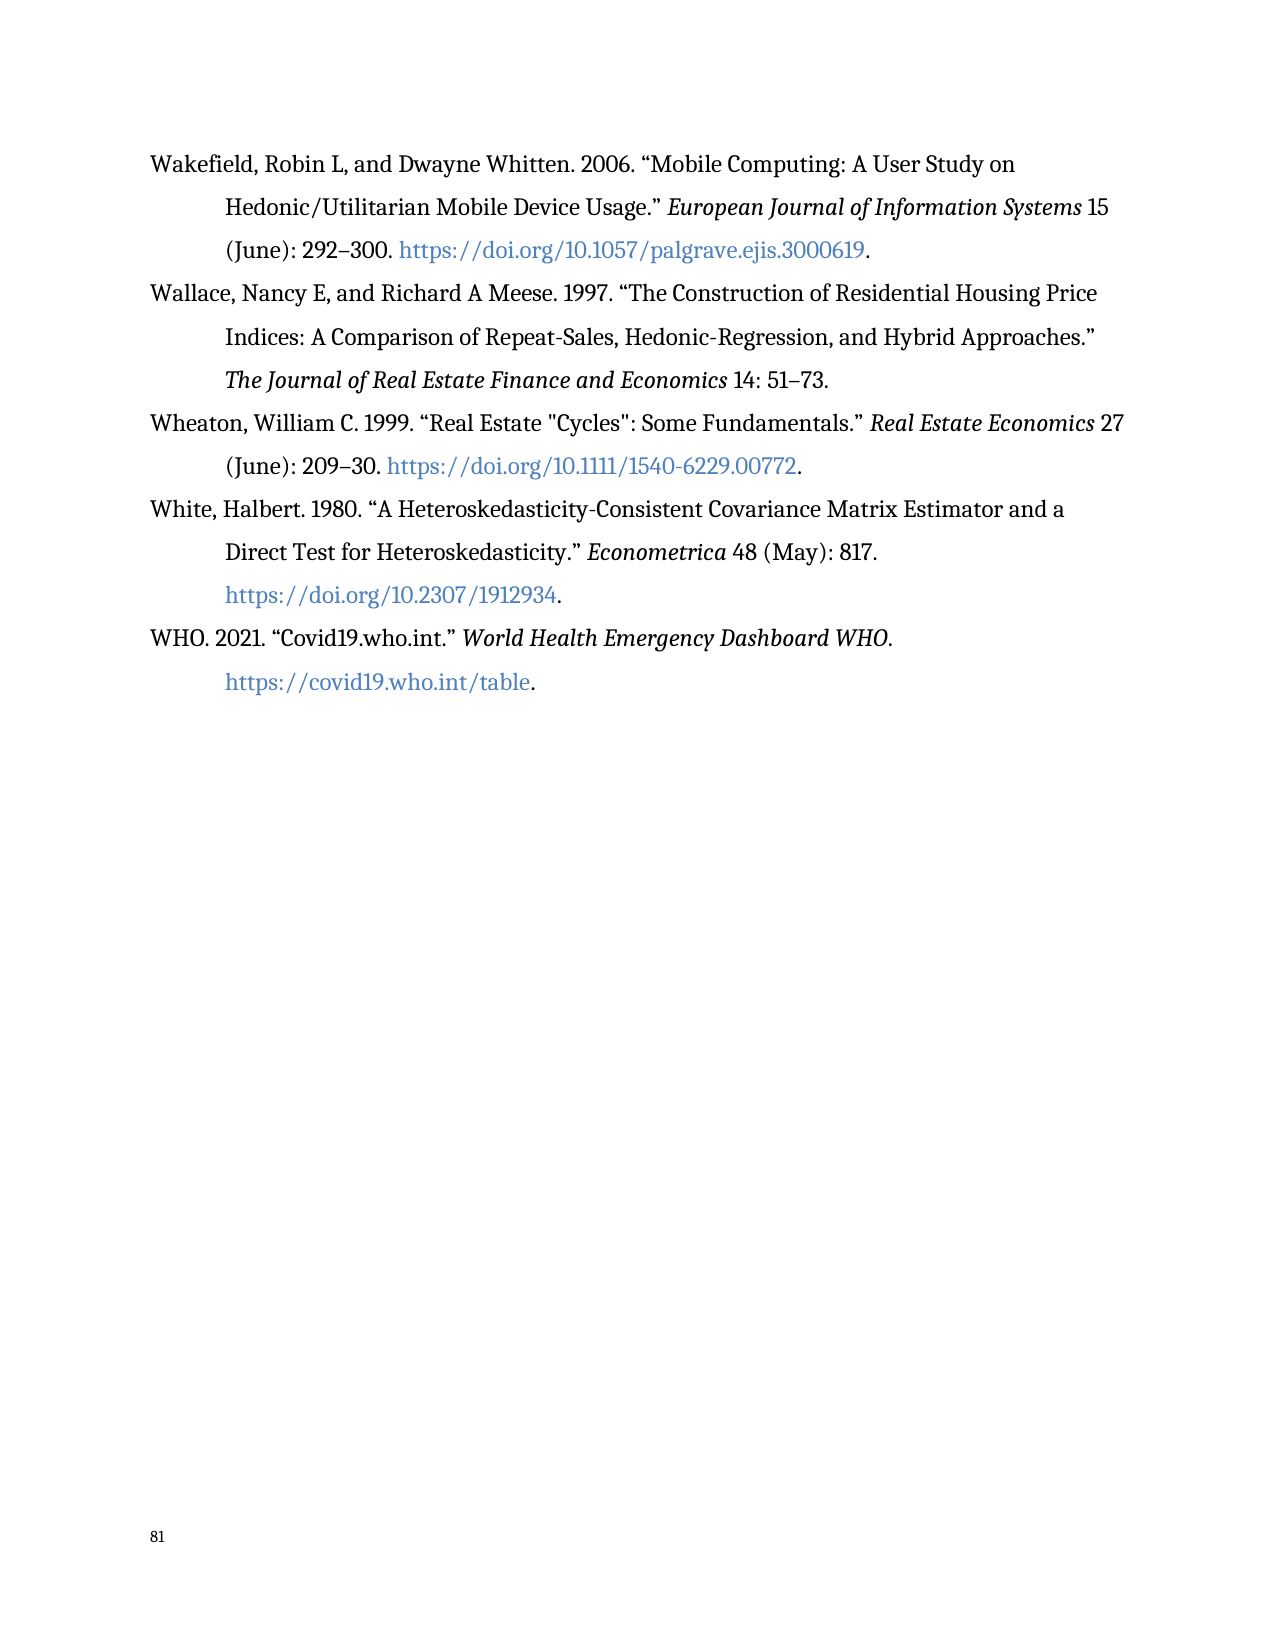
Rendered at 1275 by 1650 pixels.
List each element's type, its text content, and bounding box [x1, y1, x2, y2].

text Wheaton, William C. 1999. “Real Estate "Cycles": Some Fundamentals.” Real Estate Economics 27 (June): 209–30. https://doi.org/10.1111/1540-6229.00772. [150, 409, 1125, 481]
text Wallace, Nancy E, and Richard A Meese. 1997. “The Construction of Residential Housing Price Indices: A Comparison of Repeat-Sales, Hedonic-Regression, and Hybrid Approaches.” The Journal of Real Estate Finance and Economics 14: 51–73. [150, 279, 1125, 394]
text White, Halbert. 1980. “A Heteroskedasticity-Consistent Covariance Matrix Estimator and a Direct Test for Heteroskedasticity.” Econometrica 48 (May): 817. https://doi.org/10.2307/1912934. [150, 495, 1125, 610]
text WHO. 2021. “Covid19.who.int.” World Health Emergency Dashboard WHO. https://covid19.who.int/table. [150, 624, 1125, 696]
text Wakefield, Robin L, and Dwayne Whitten. 2006. “Mobile Computing: A User Study on Hedonic/Utilitarian Mobile Device Usage.” European Journal of Information Systems 15 (June): 292–300. https://doi.org/10.1057/palgrave.ejis.3000619. [150, 150, 1125, 265]
